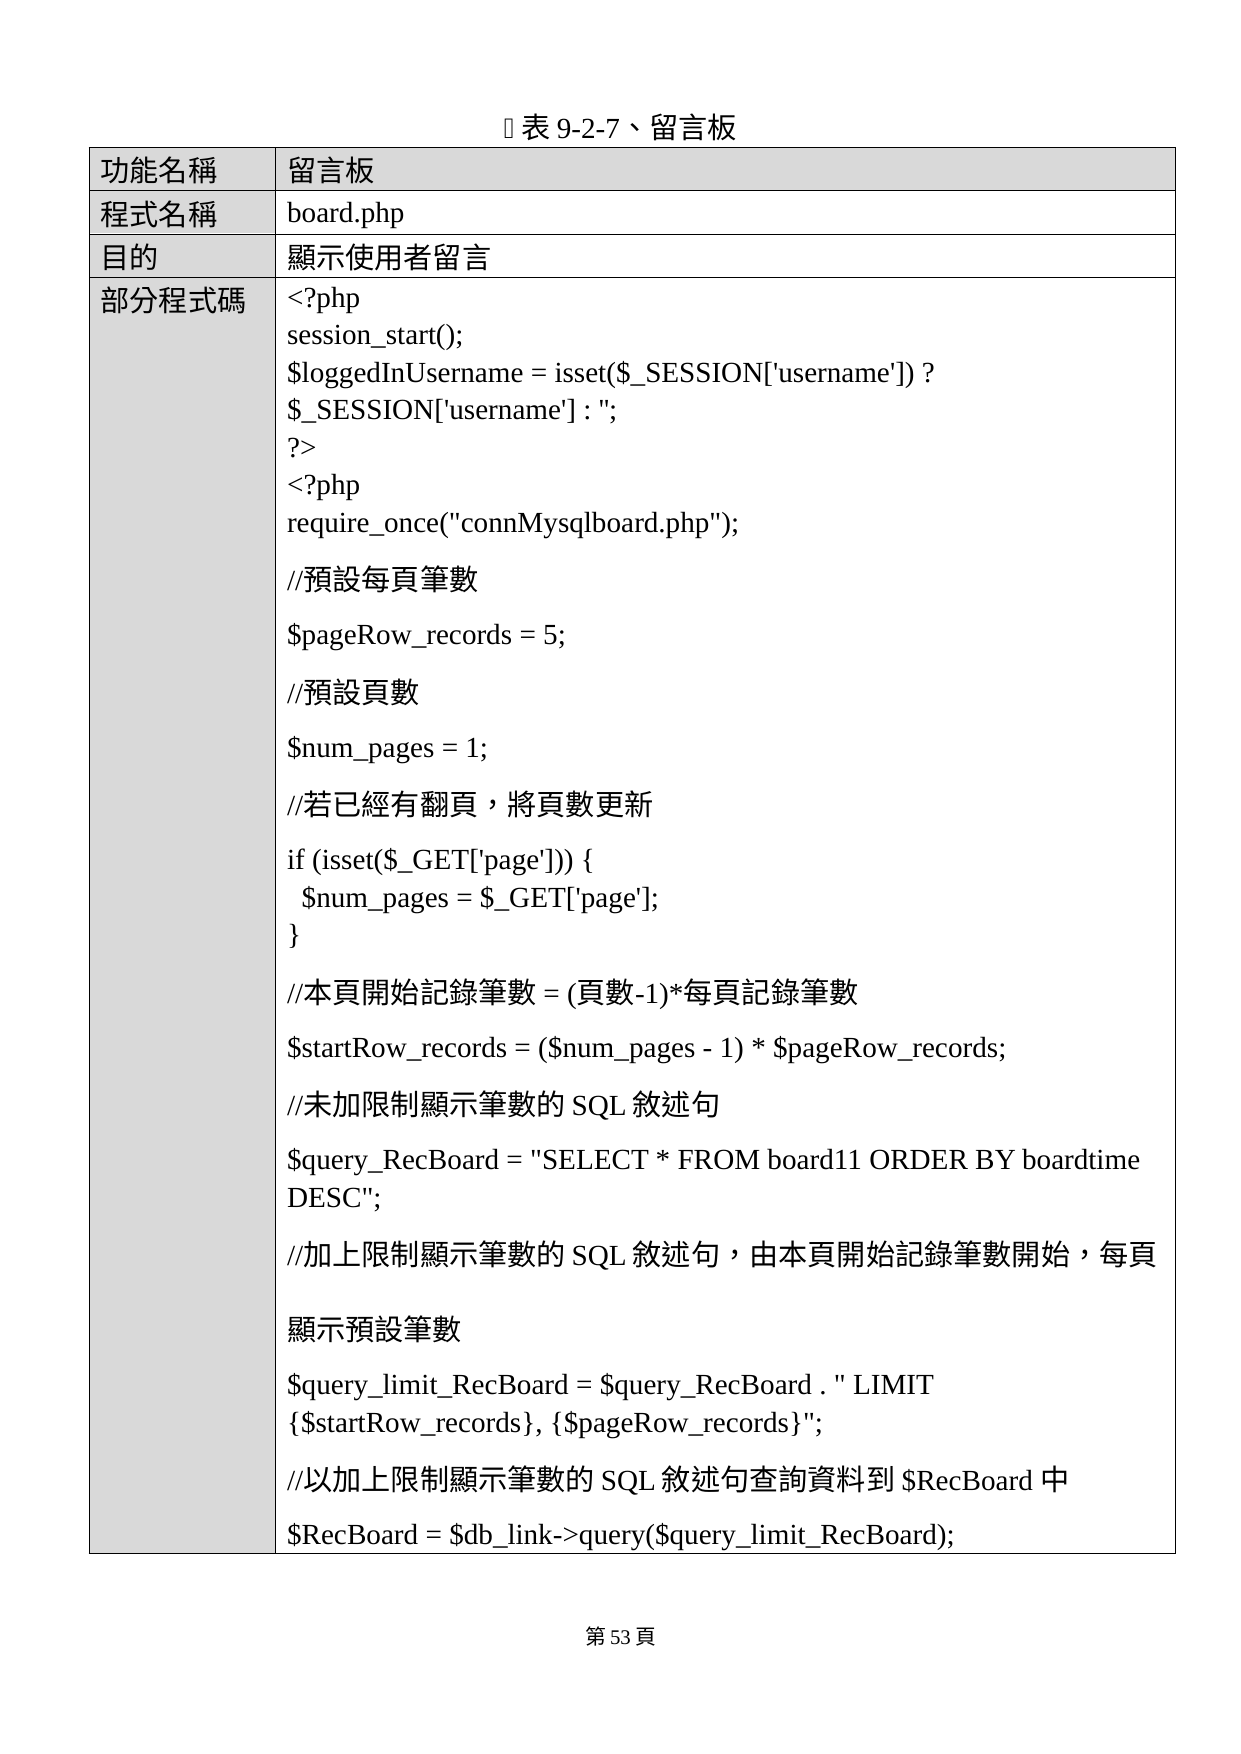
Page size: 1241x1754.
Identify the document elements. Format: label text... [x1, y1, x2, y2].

table_cell 部分程式碼 [90, 278, 275, 1553]
table_cell board.php [276, 191, 1175, 233]
table_cell 顯示使用者留言 [276, 235, 1175, 277]
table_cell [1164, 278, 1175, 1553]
table_cell 目的 [90, 235, 275, 277]
text 表9-2-7、留言板 [89, 104, 1152, 147]
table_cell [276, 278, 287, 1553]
table_header 留言板 [276, 148, 1175, 190]
table_cell 程式名稱 [90, 191, 275, 233]
table_header 功能名稱 [90, 148, 275, 190]
